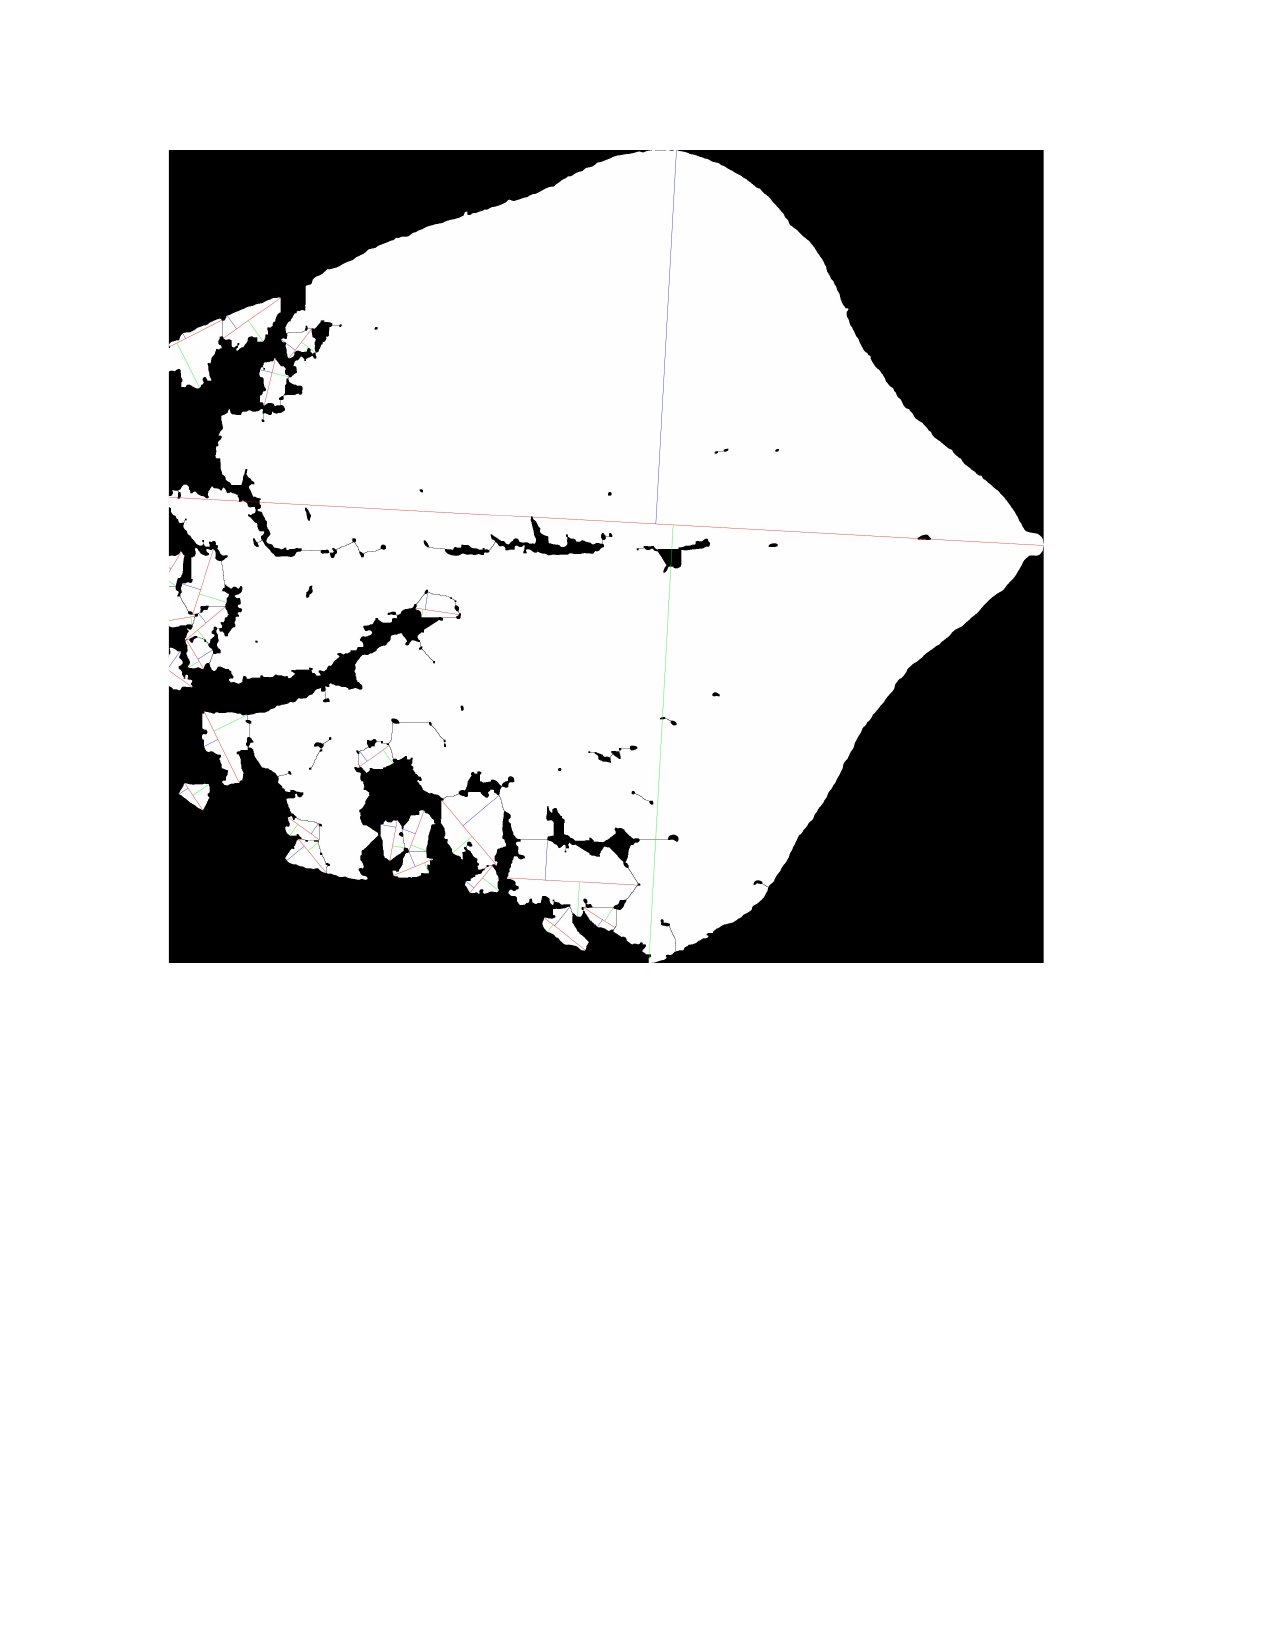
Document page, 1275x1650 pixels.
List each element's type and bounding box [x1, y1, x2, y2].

picture [168, 150, 1044, 963]
